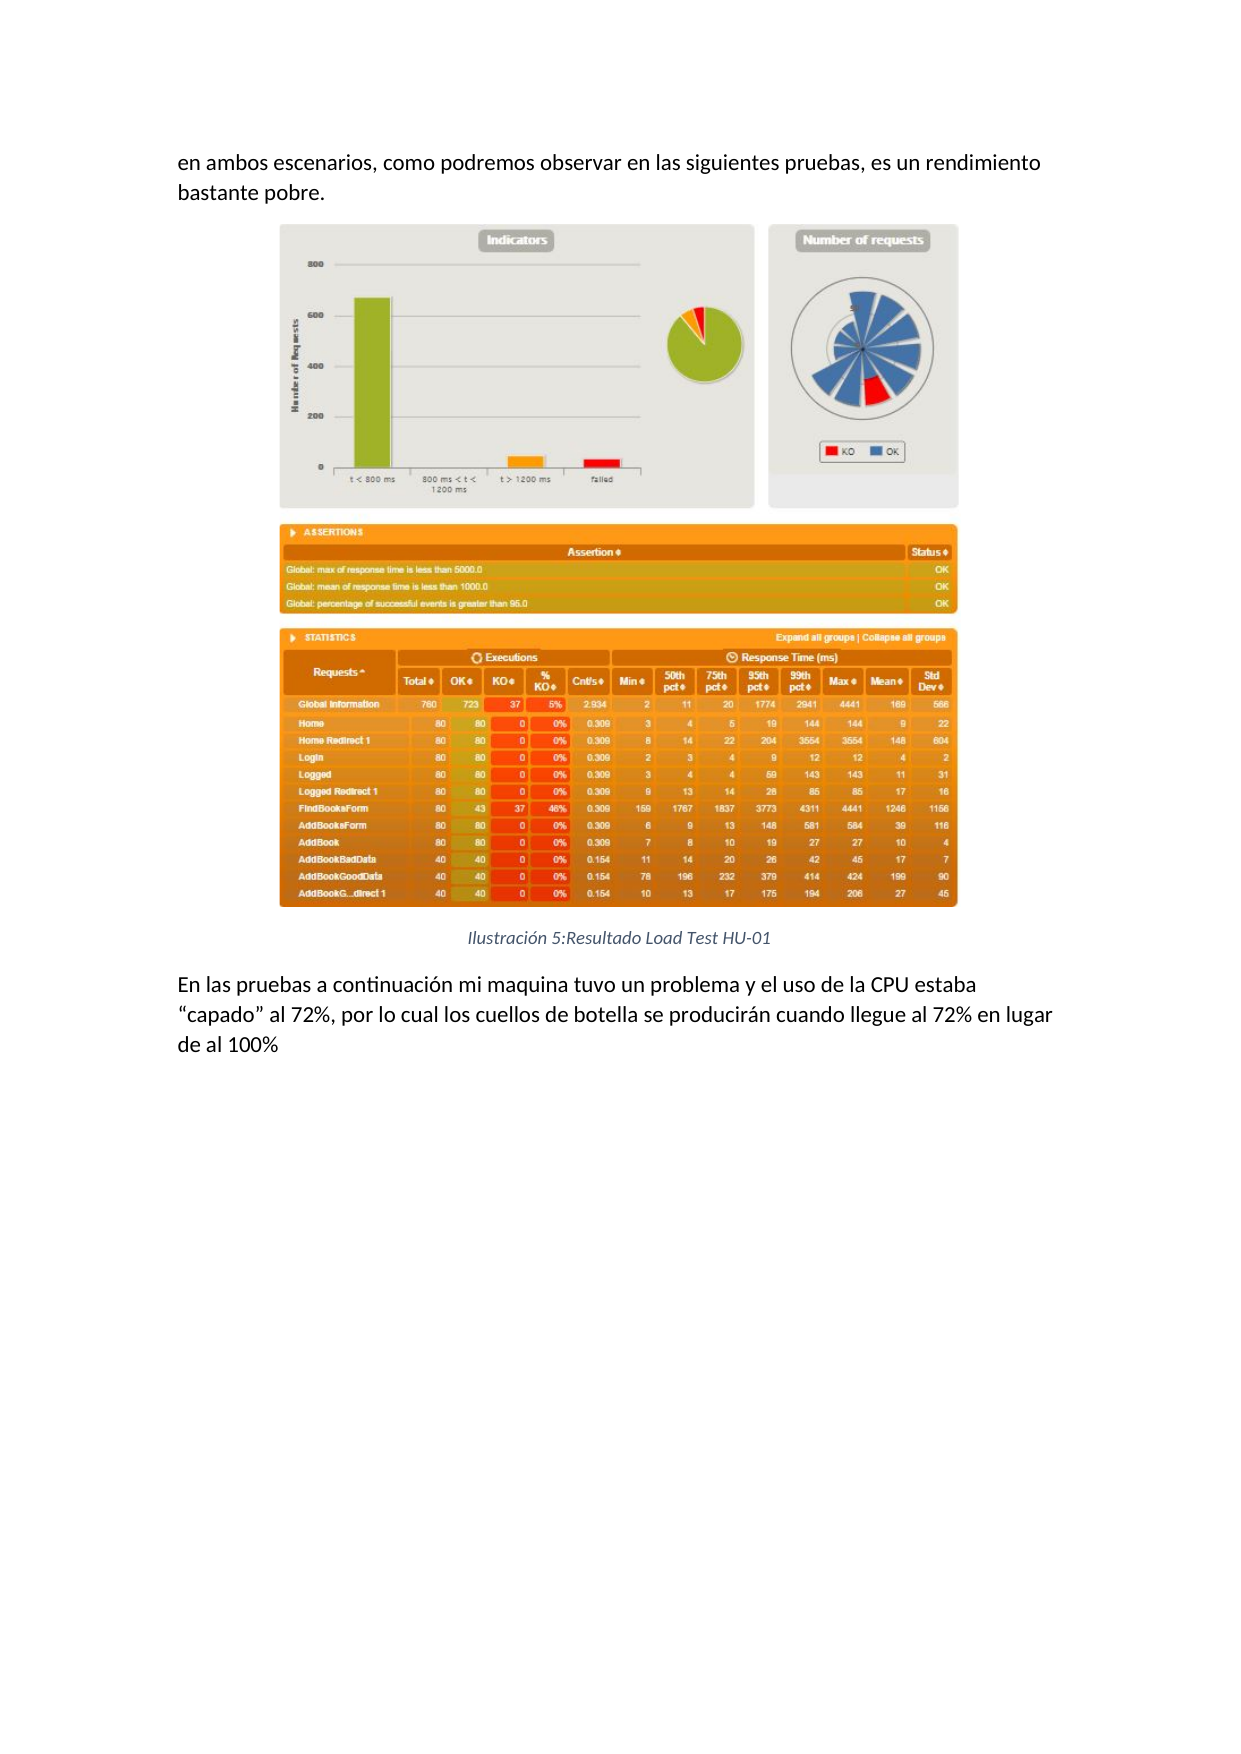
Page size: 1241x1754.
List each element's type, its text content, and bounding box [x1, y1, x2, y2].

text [177, 148, 1063, 206]
text En las pruebas a continuación mi maquina tuvo un problema y el uso de la CPU estaba “capado” al 72%, por lo cual los cuellos de botella se producirán cuando llegue al 72% en lugar de al 100% [177, 970, 1063, 1058]
picture [279, 224, 961, 907]
